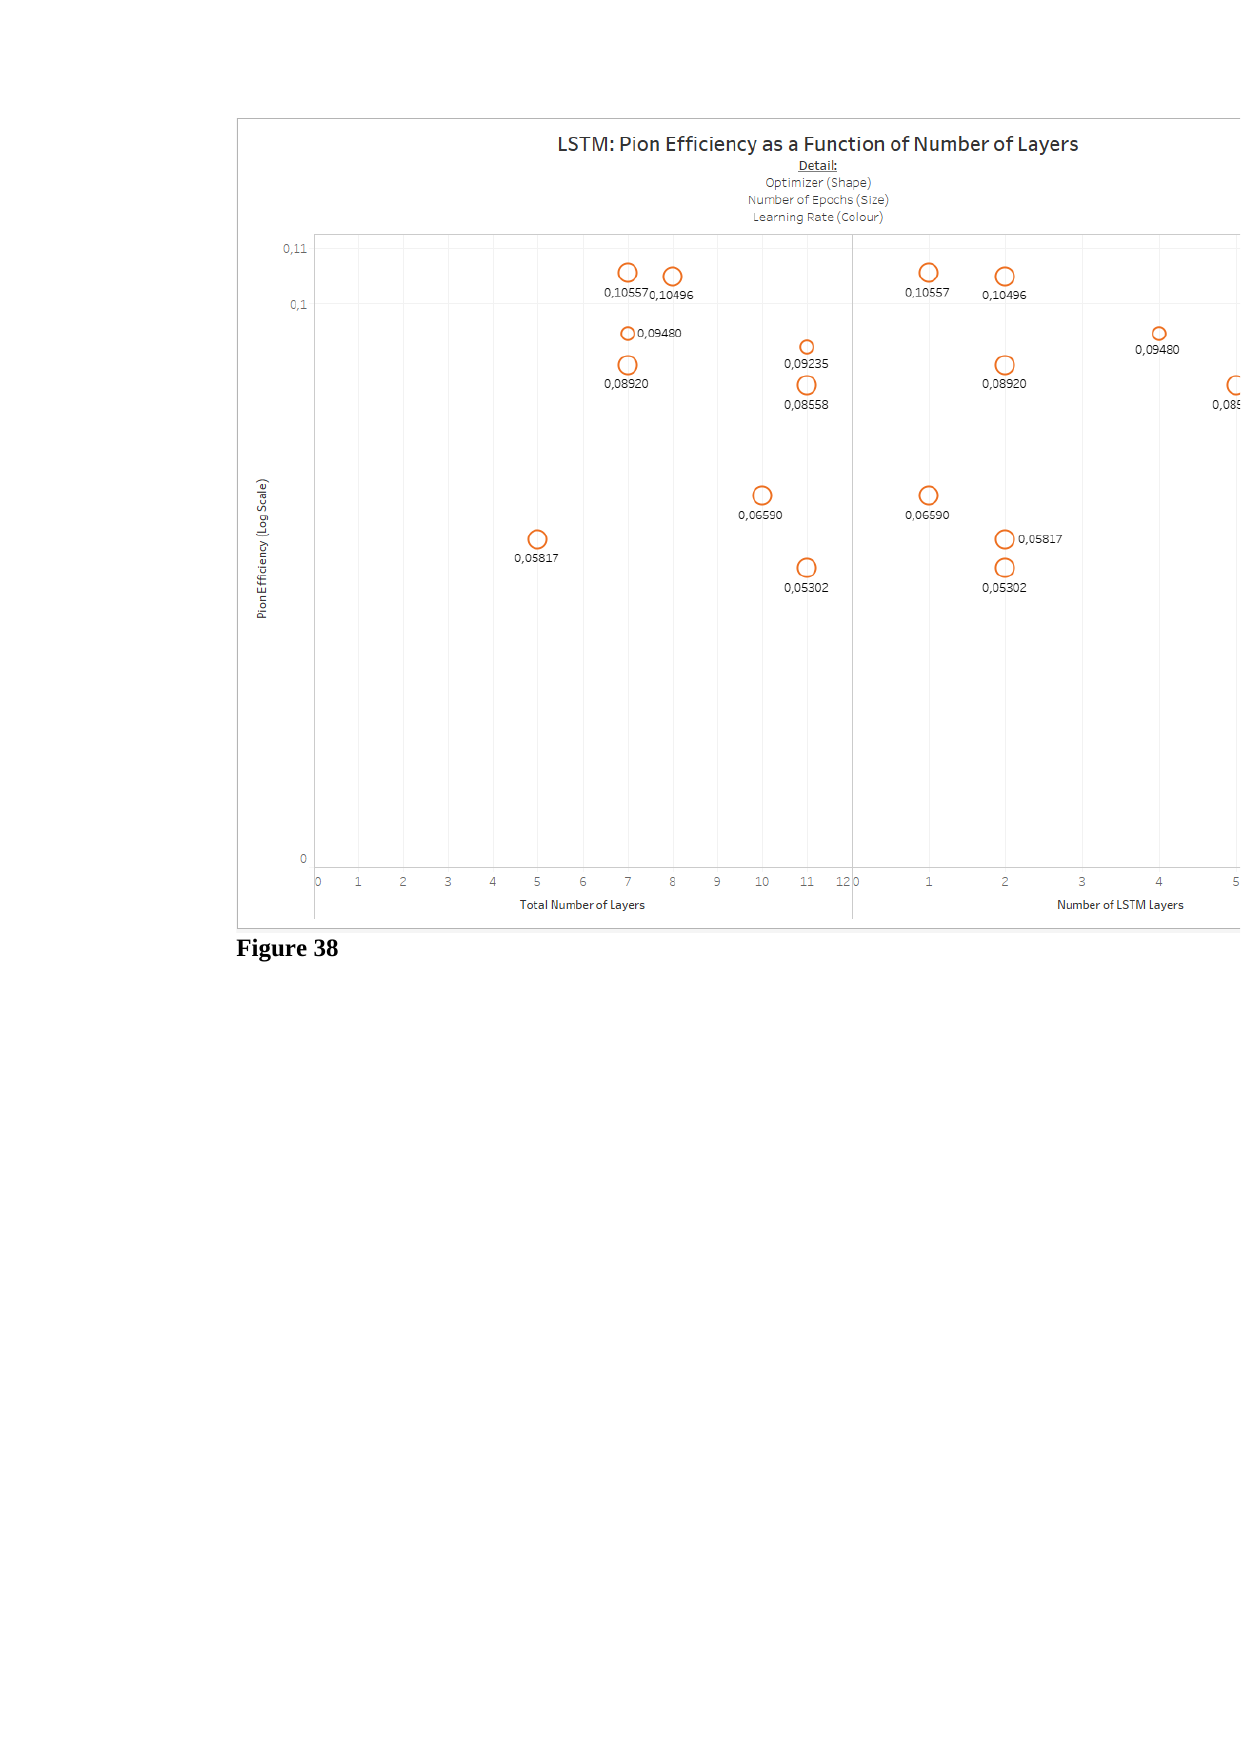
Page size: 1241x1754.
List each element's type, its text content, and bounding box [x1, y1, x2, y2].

picture [236, 118, 1241, 933]
